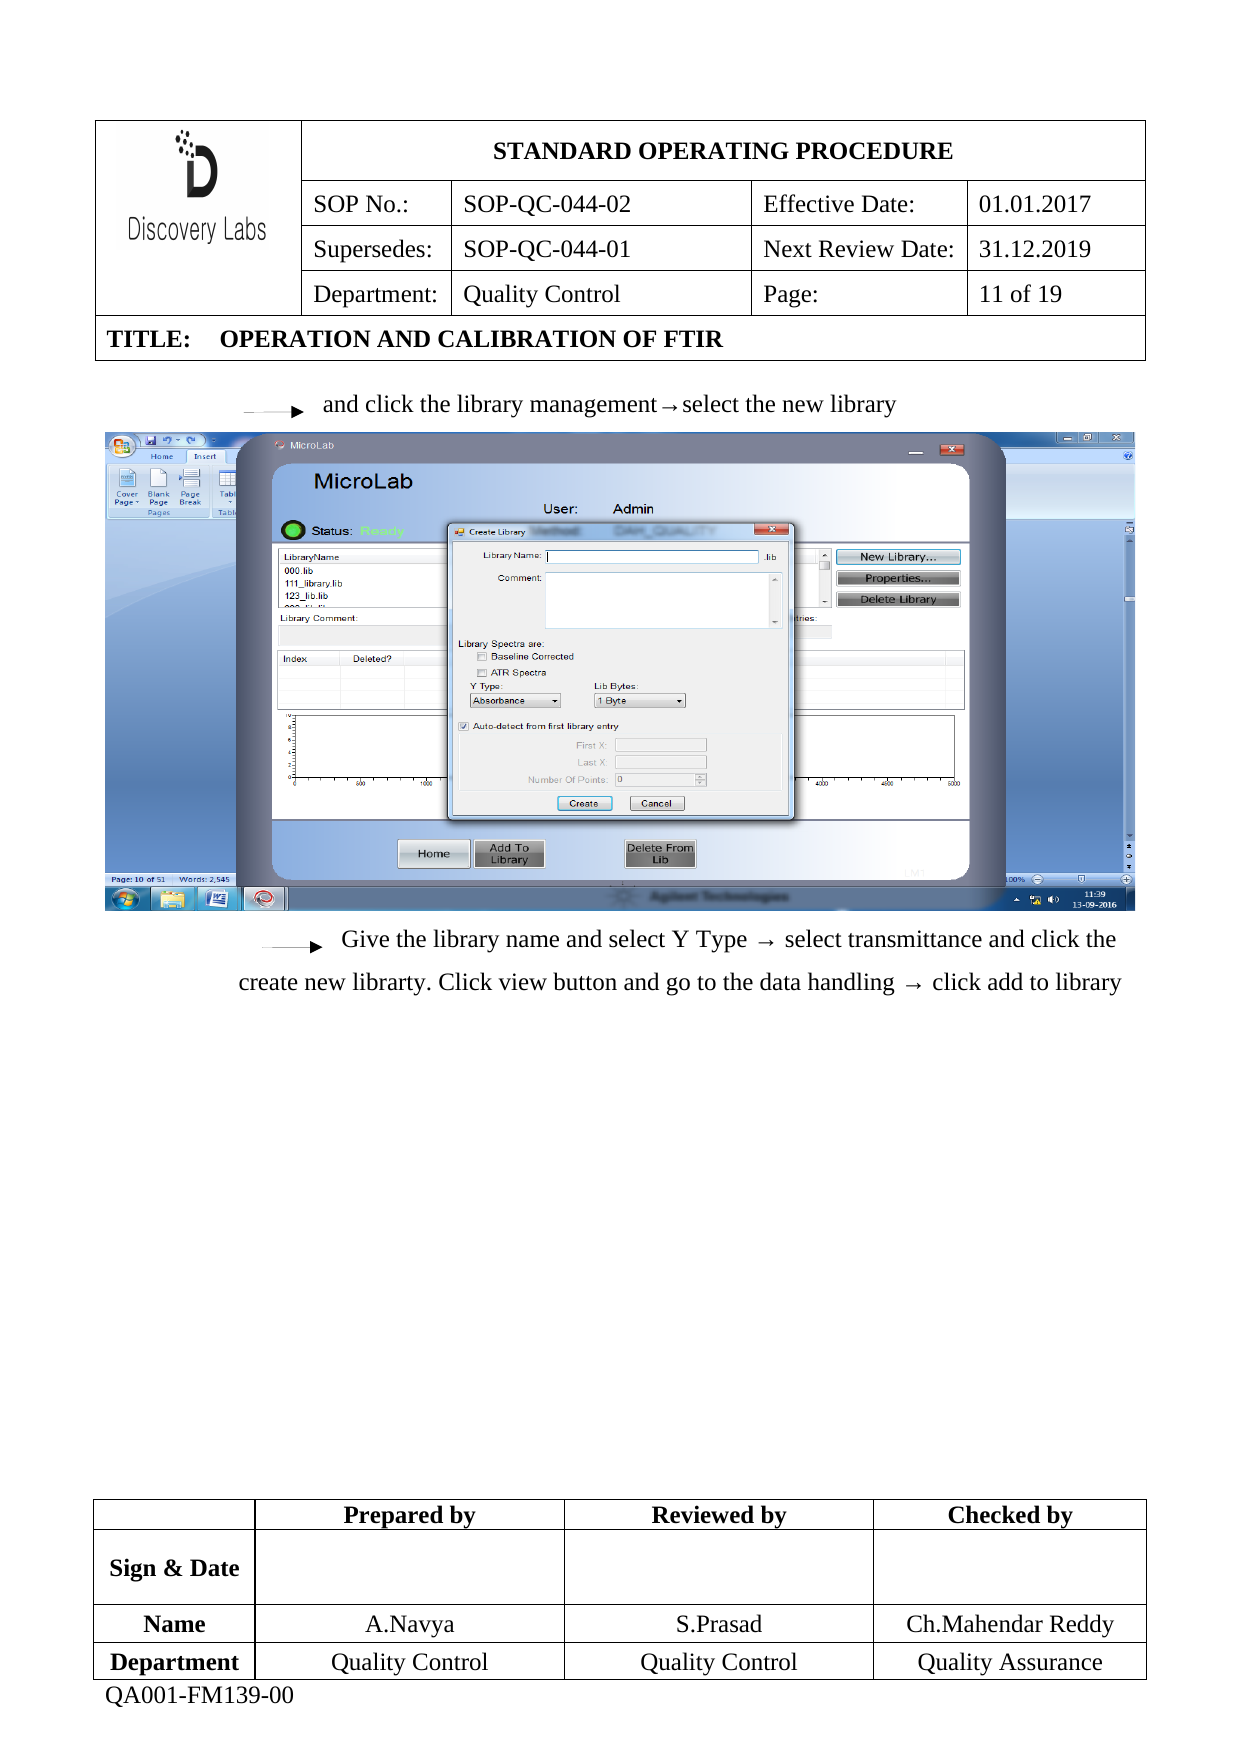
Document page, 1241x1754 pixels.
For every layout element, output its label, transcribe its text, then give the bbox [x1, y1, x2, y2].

list Give the library name and select Y Type → select transmittance and click the create new librarty. Click view button and go to the data handling → click add to library [225, 924, 1135, 996]
picture [105, 432, 1136, 911]
list and click the library management→select the new library [225, 389, 1135, 418]
